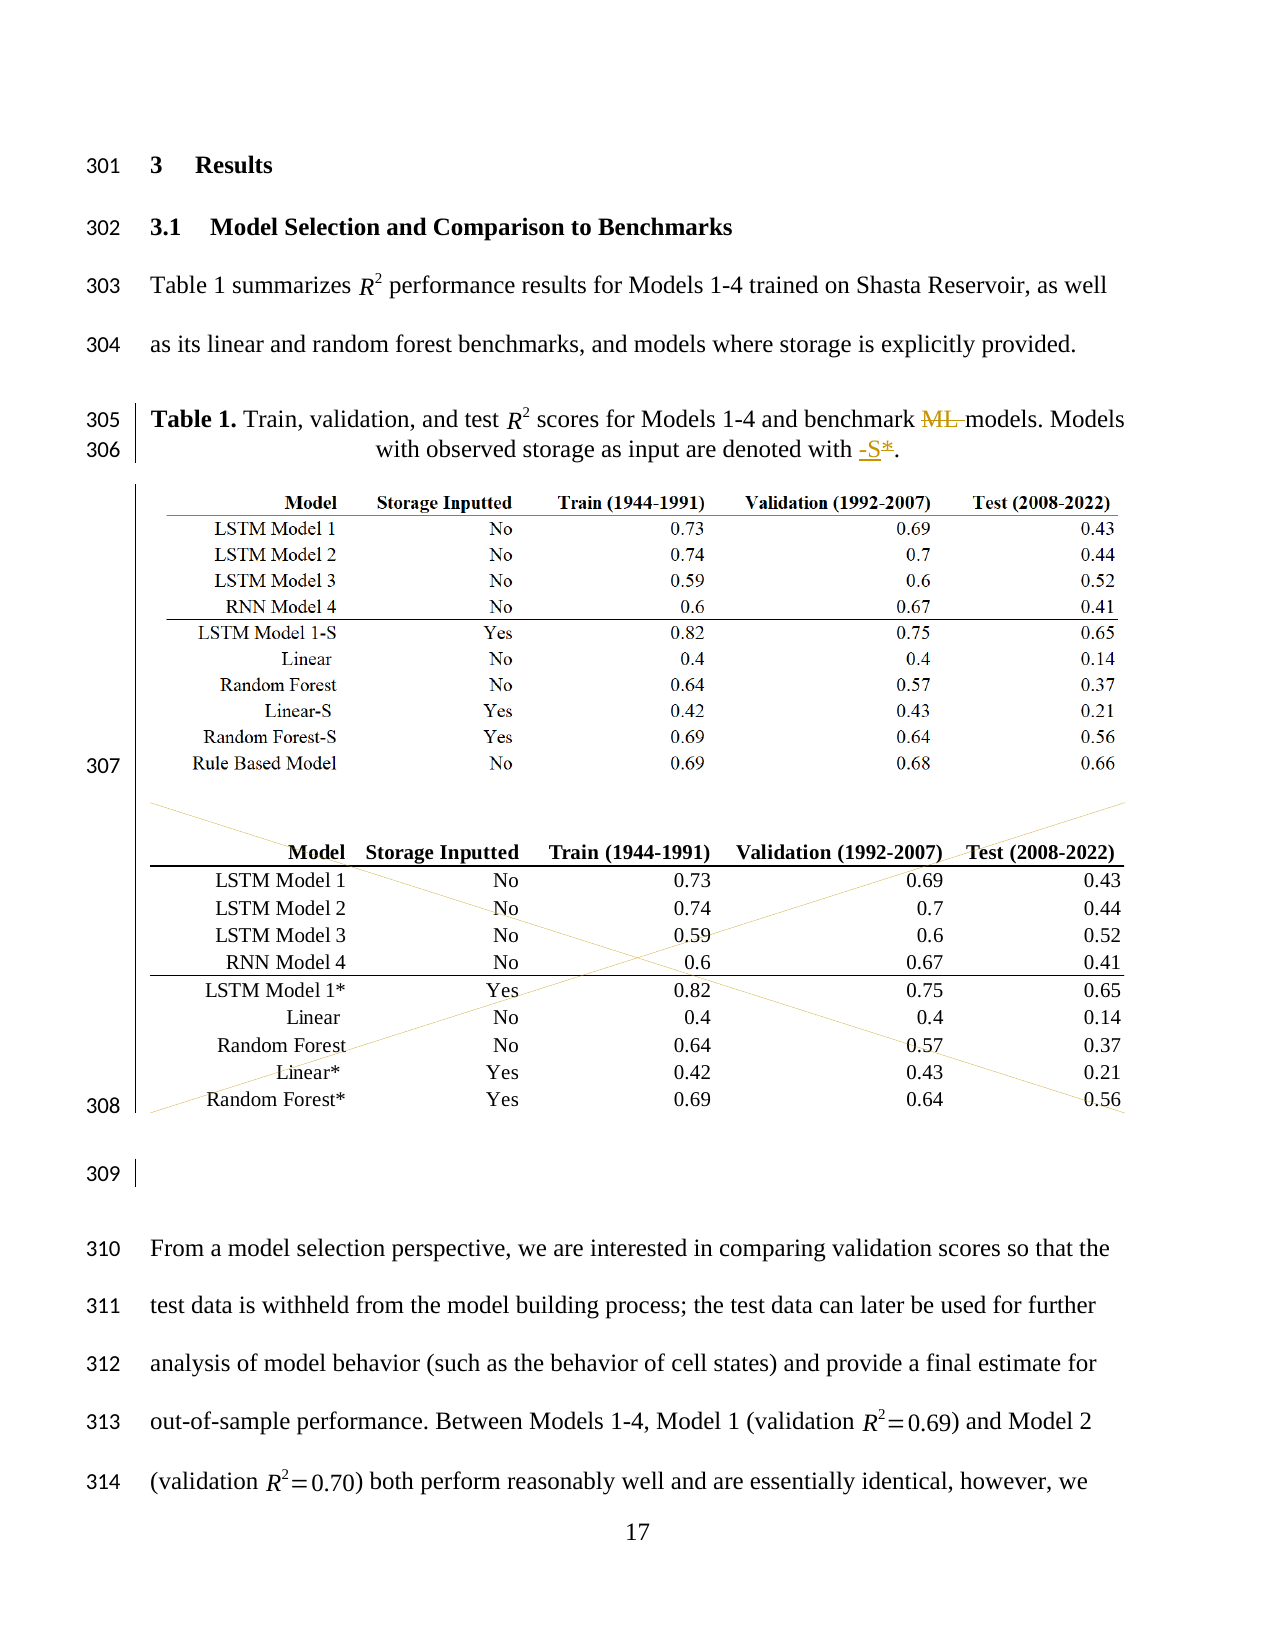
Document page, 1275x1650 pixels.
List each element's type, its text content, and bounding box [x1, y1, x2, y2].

picture [150, 483, 1125, 774]
text Table 1 summarizes performance results for Models 1-4 trained on Shasta Reservoir, as well as its linear and random forest benchmarks, and models where storage is explicitly provided. [150, 269, 1125, 358]
text Table 1. Train, validation, and test scores for Models 1-4 and benchmark models. Models with observed storage as input are denoted with . [150, 403, 1125, 463]
subtitle Model Selection and Comparison to Benchmarks [150, 212, 1125, 240]
subtitle Results [150, 150, 1125, 179]
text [150, 1233, 1125, 1496]
